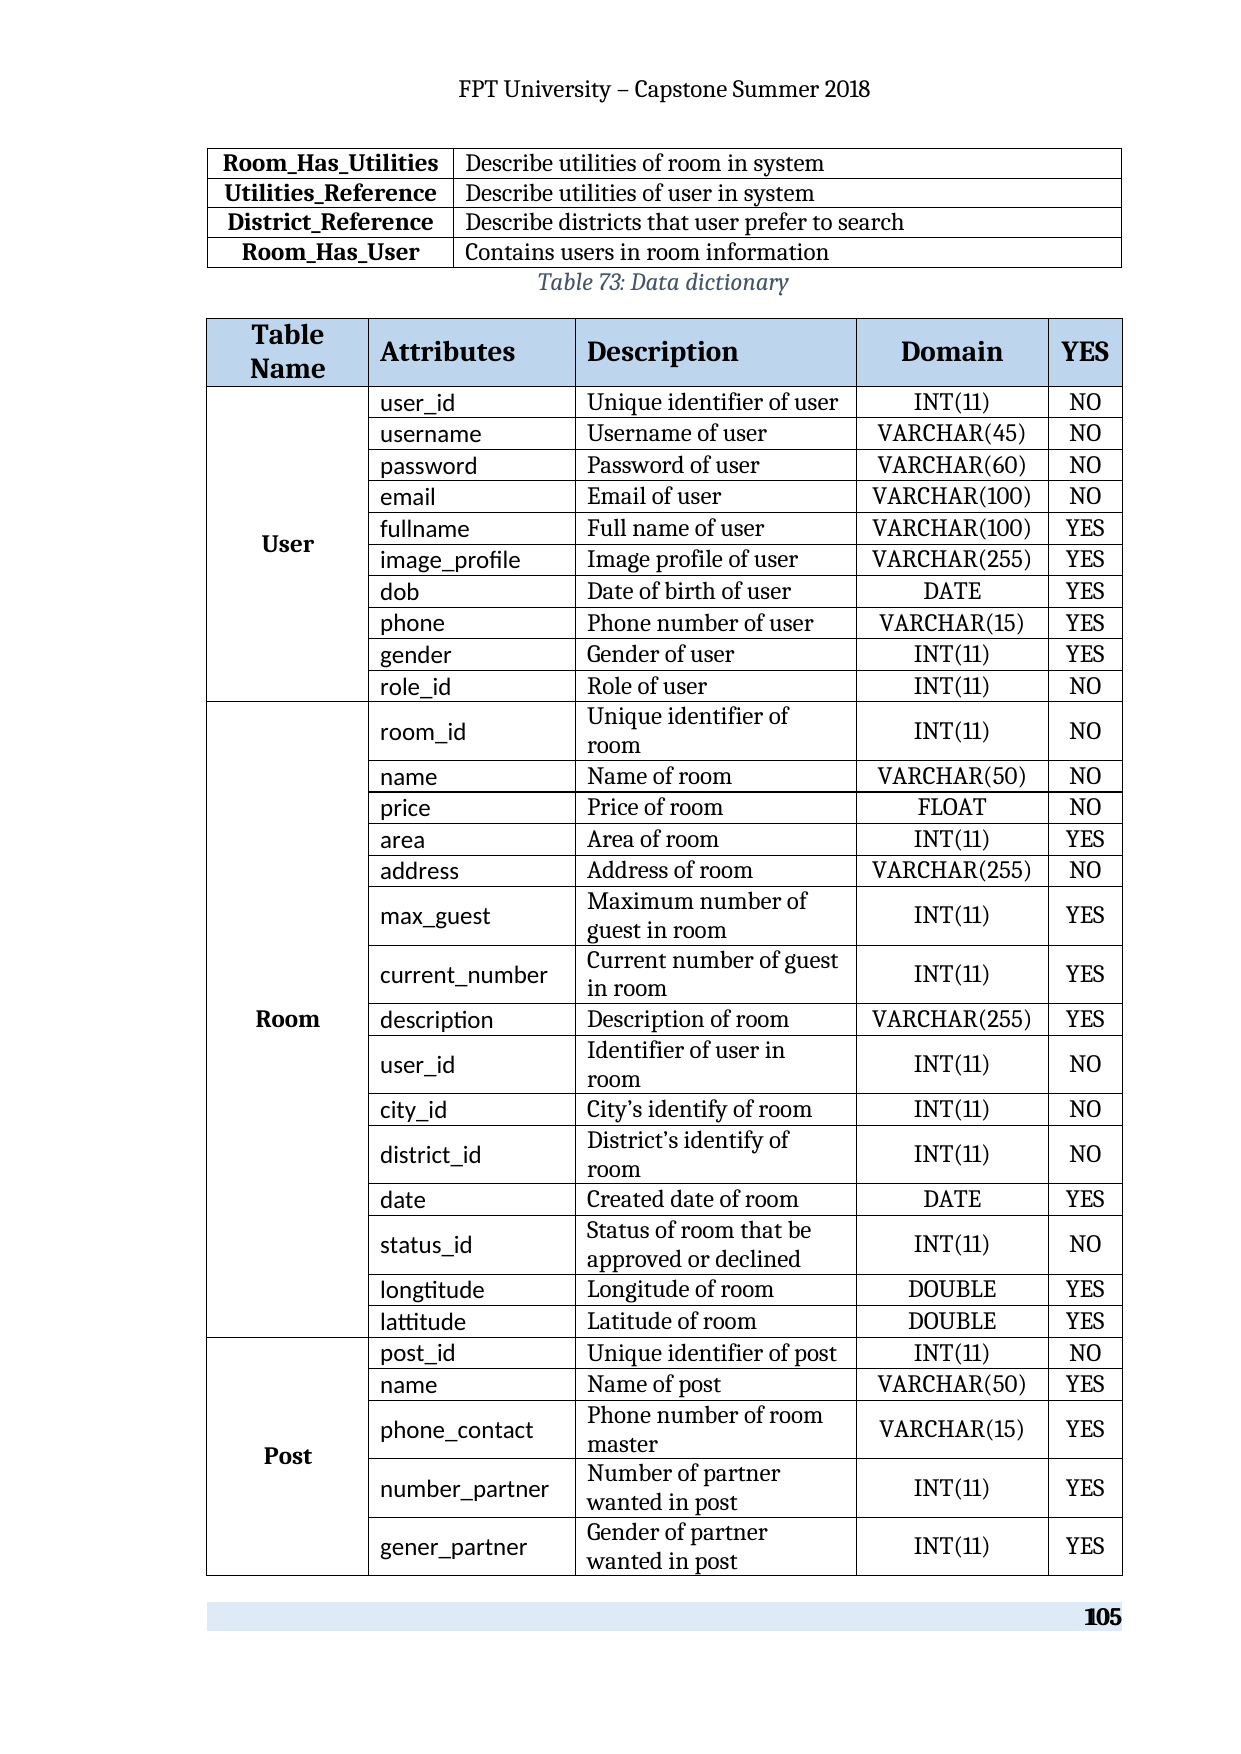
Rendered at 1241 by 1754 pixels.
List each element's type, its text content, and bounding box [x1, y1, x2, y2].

table_cell Password of user [576, 450, 856, 480]
table_cell INT(11) [857, 671, 1048, 701]
table_cell VARCHAR(60) [857, 450, 1048, 480]
table_cell VARCHAR(15) [857, 608, 1048, 638]
table_cell INT(11) [857, 1094, 1048, 1125]
table_cell gender [369, 639, 575, 670]
table_cell Room [207, 702, 368, 1337]
table_cell YES [1049, 1004, 1122, 1035]
table_cell Full name of user [576, 513, 856, 543]
table_cell NO [1049, 450, 1122, 480]
table_cell Name of post [576, 1369, 856, 1400]
table_header Description [576, 319, 856, 386]
table_cell District_Reference [208, 208, 453, 237]
table_cell NO [1049, 793, 1122, 823]
table_header Table Name [207, 319, 368, 386]
table_cell NO [1049, 671, 1122, 701]
table_header Domain [857, 319, 1048, 386]
table_cell Phone number of user [576, 608, 856, 638]
table_cell Number of partner wanted in post [576, 1459, 856, 1517]
table_cell Identifier of user in room [576, 1036, 856, 1093]
table_cell Email of user [576, 481, 856, 512]
table_cell Area of room [576, 824, 856, 854]
table_cell Image profile of user [576, 545, 856, 575]
table_cell post_id [369, 1338, 575, 1368]
table_cell YES [1049, 545, 1122, 575]
table_cell Utilities_Reference [208, 179, 453, 207]
table_cell description [369, 1004, 575, 1035]
table_cell VARCHAR(100) [857, 481, 1048, 512]
table_cell INT(11) [857, 887, 1048, 944]
table_cell Current number of guest in room [576, 946, 856, 1003]
table_cell Role of user [576, 671, 856, 701]
table_cell INT(11) [857, 1518, 1048, 1575]
table_cell District’s identify of room [576, 1126, 856, 1183]
table_cell VARCHAR(255) [857, 1004, 1048, 1035]
table_cell Unique identifier of user [576, 387, 856, 417]
table_header Attributes [369, 319, 575, 386]
table_cell VARCHAR(255) [857, 856, 1048, 886]
table_cell NO [1049, 1126, 1122, 1183]
table_cell NO [1049, 1216, 1122, 1273]
table_cell dob [369, 576, 575, 607]
table_cell City’s identify of room [576, 1094, 856, 1125]
table_cell number_partner [369, 1459, 575, 1517]
table_cell YES [1049, 1518, 1122, 1575]
table_cell status_id [369, 1216, 575, 1273]
table_cell YES [1049, 887, 1122, 944]
table_cell VARCHAR(100) [857, 513, 1048, 543]
table_cell phone [369, 608, 575, 638]
table_cell Maximum number of guest in room [576, 887, 856, 944]
table_cell NO [1049, 481, 1122, 512]
table_cell YES [1049, 1306, 1122, 1337]
table_cell FLOAT [857, 793, 1048, 823]
table_cell INT(11) [857, 1459, 1048, 1517]
table_cell INT(11) [857, 1338, 1048, 1368]
table_cell NO [1049, 418, 1122, 449]
table_cell NO [1049, 387, 1122, 417]
table_cell INT(11) [857, 824, 1048, 854]
table_cell city_id [369, 1094, 575, 1125]
table_cell INT(11) [857, 1036, 1048, 1093]
table_cell NO [1049, 761, 1122, 791]
table_cell DOUBLE [857, 1275, 1048, 1305]
table_cell User [207, 387, 368, 701]
table_cell INT(11) [857, 1126, 1048, 1183]
table_cell NO [1049, 856, 1122, 886]
table_cell Username of user [576, 418, 856, 449]
table_cell YES [1049, 1459, 1122, 1517]
table_cell DATE [857, 1184, 1048, 1215]
table_cell Contains users in room information [454, 238, 1121, 267]
table_cell user_id [369, 1036, 575, 1093]
table_cell YES [1049, 1275, 1122, 1305]
table_cell Room_Has_User [208, 238, 453, 267]
table_cell YES [1049, 513, 1122, 543]
table_cell date [369, 1184, 575, 1215]
table_cell Longitude of room [576, 1275, 856, 1305]
table_cell Describe utilities of user in system [454, 179, 1121, 207]
table_cell fullname [369, 513, 575, 543]
table_cell YES [1049, 639, 1122, 670]
table_cell longtitude [369, 1275, 575, 1305]
table_cell Created date of room [576, 1184, 856, 1215]
table_cell Room_Has_Utilities [208, 149, 453, 177]
text Table 73: Data dictionary [207, 268, 1122, 297]
table_cell VARCHAR(50) [857, 761, 1048, 791]
table_cell user_id [369, 387, 575, 417]
table_cell NO [1049, 702, 1122, 760]
table_cell role_id [369, 671, 575, 701]
table_cell INT(11) [857, 702, 1048, 760]
table_cell Gender of user [576, 639, 856, 670]
table_cell name [369, 1369, 575, 1400]
table_cell Unique identifier of room [576, 702, 856, 760]
table_cell INT(11) [857, 639, 1048, 670]
table_cell DATE [857, 576, 1048, 607]
table_cell Address of room [576, 856, 856, 886]
table_cell YES [1049, 576, 1122, 607]
table_cell price [369, 793, 575, 823]
table_cell Date of birth of user [576, 576, 856, 607]
table_cell Describe utilities of room in system [454, 149, 1121, 177]
table_cell district_id [369, 1126, 575, 1183]
table_cell YES [1049, 824, 1122, 854]
table_cell Unique identifier of post [576, 1338, 856, 1368]
table_cell INT(11) [857, 946, 1048, 1003]
table_cell Status of room that be approved or declined [576, 1216, 856, 1273]
table_cell Post [207, 1338, 368, 1575]
table_cell phone_contact [369, 1401, 575, 1458]
table_cell username [369, 418, 575, 449]
table_cell VARCHAR(15) [857, 1401, 1048, 1458]
table_cell VARCHAR(255) [857, 545, 1048, 575]
table_cell Price of room [576, 793, 856, 823]
table_cell Latitude of room [576, 1306, 856, 1337]
table_cell YES [1049, 1401, 1122, 1458]
table_cell VARCHAR(45) [857, 418, 1048, 449]
table_cell YES [1049, 1369, 1122, 1400]
table_cell max_guest [369, 887, 575, 944]
table_cell Gender of partner wanted in post [576, 1518, 856, 1575]
table_cell lattitude [369, 1306, 575, 1337]
table_cell Phone number of room master [576, 1401, 856, 1458]
table_cell address [369, 856, 575, 886]
table_cell email [369, 481, 575, 512]
table_cell password [369, 450, 575, 480]
table_cell NO [1049, 1338, 1122, 1368]
table_cell YES [1049, 1184, 1122, 1215]
table_cell room_id [369, 702, 575, 760]
table_cell area [369, 824, 575, 854]
table_header YES [1049, 319, 1122, 386]
table_cell NO [1049, 1036, 1122, 1093]
table_cell image_profile [369, 545, 575, 575]
table_cell Description of room [576, 1004, 856, 1035]
table_cell YES [1049, 608, 1122, 638]
table_cell NO [1049, 1094, 1122, 1125]
table_cell current_number [369, 946, 575, 1003]
table_cell DOUBLE [857, 1306, 1048, 1337]
table_cell name [369, 761, 575, 791]
table_cell INT(11) [857, 1216, 1048, 1273]
table_cell gener_partner [369, 1518, 575, 1575]
table_cell INT(11) [857, 387, 1048, 417]
table_cell Describe districts that user prefer to search [454, 208, 1121, 237]
table_cell VARCHAR(50) [857, 1369, 1048, 1400]
table_cell Name of room [576, 761, 856, 791]
table_cell YES [1049, 946, 1122, 1003]
